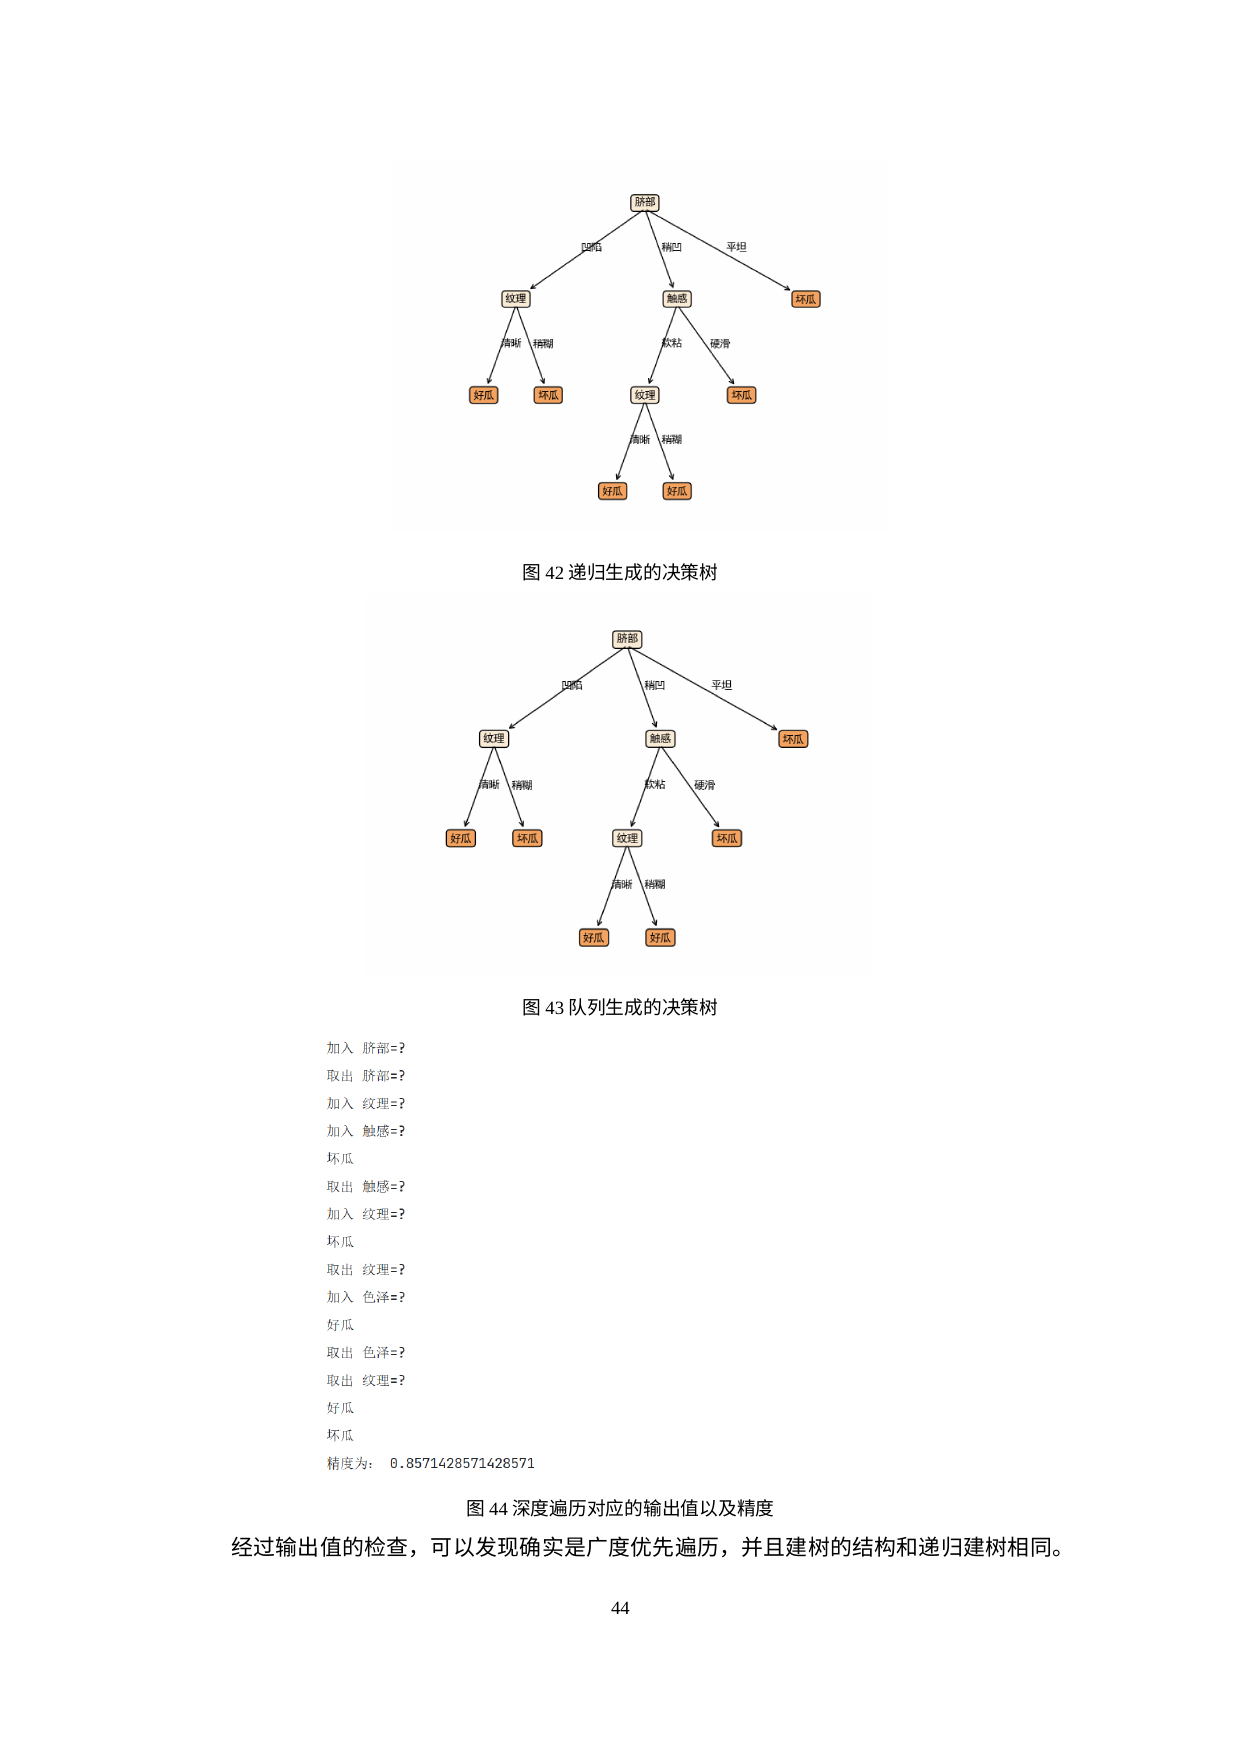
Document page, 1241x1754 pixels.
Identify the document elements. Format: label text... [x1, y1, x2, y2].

picture [363, 593, 878, 980]
text 图 42 递归生成的决策树 [187, 555, 1053, 587]
text 图 44 深度遍历对应的输出值以及精度 [187, 1491, 1053, 1523]
picture [318, 1029, 922, 1476]
text 图 43 队列生成的决策树 [187, 990, 1053, 1023]
picture [389, 158, 888, 532]
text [187, 1530, 1053, 1562]
